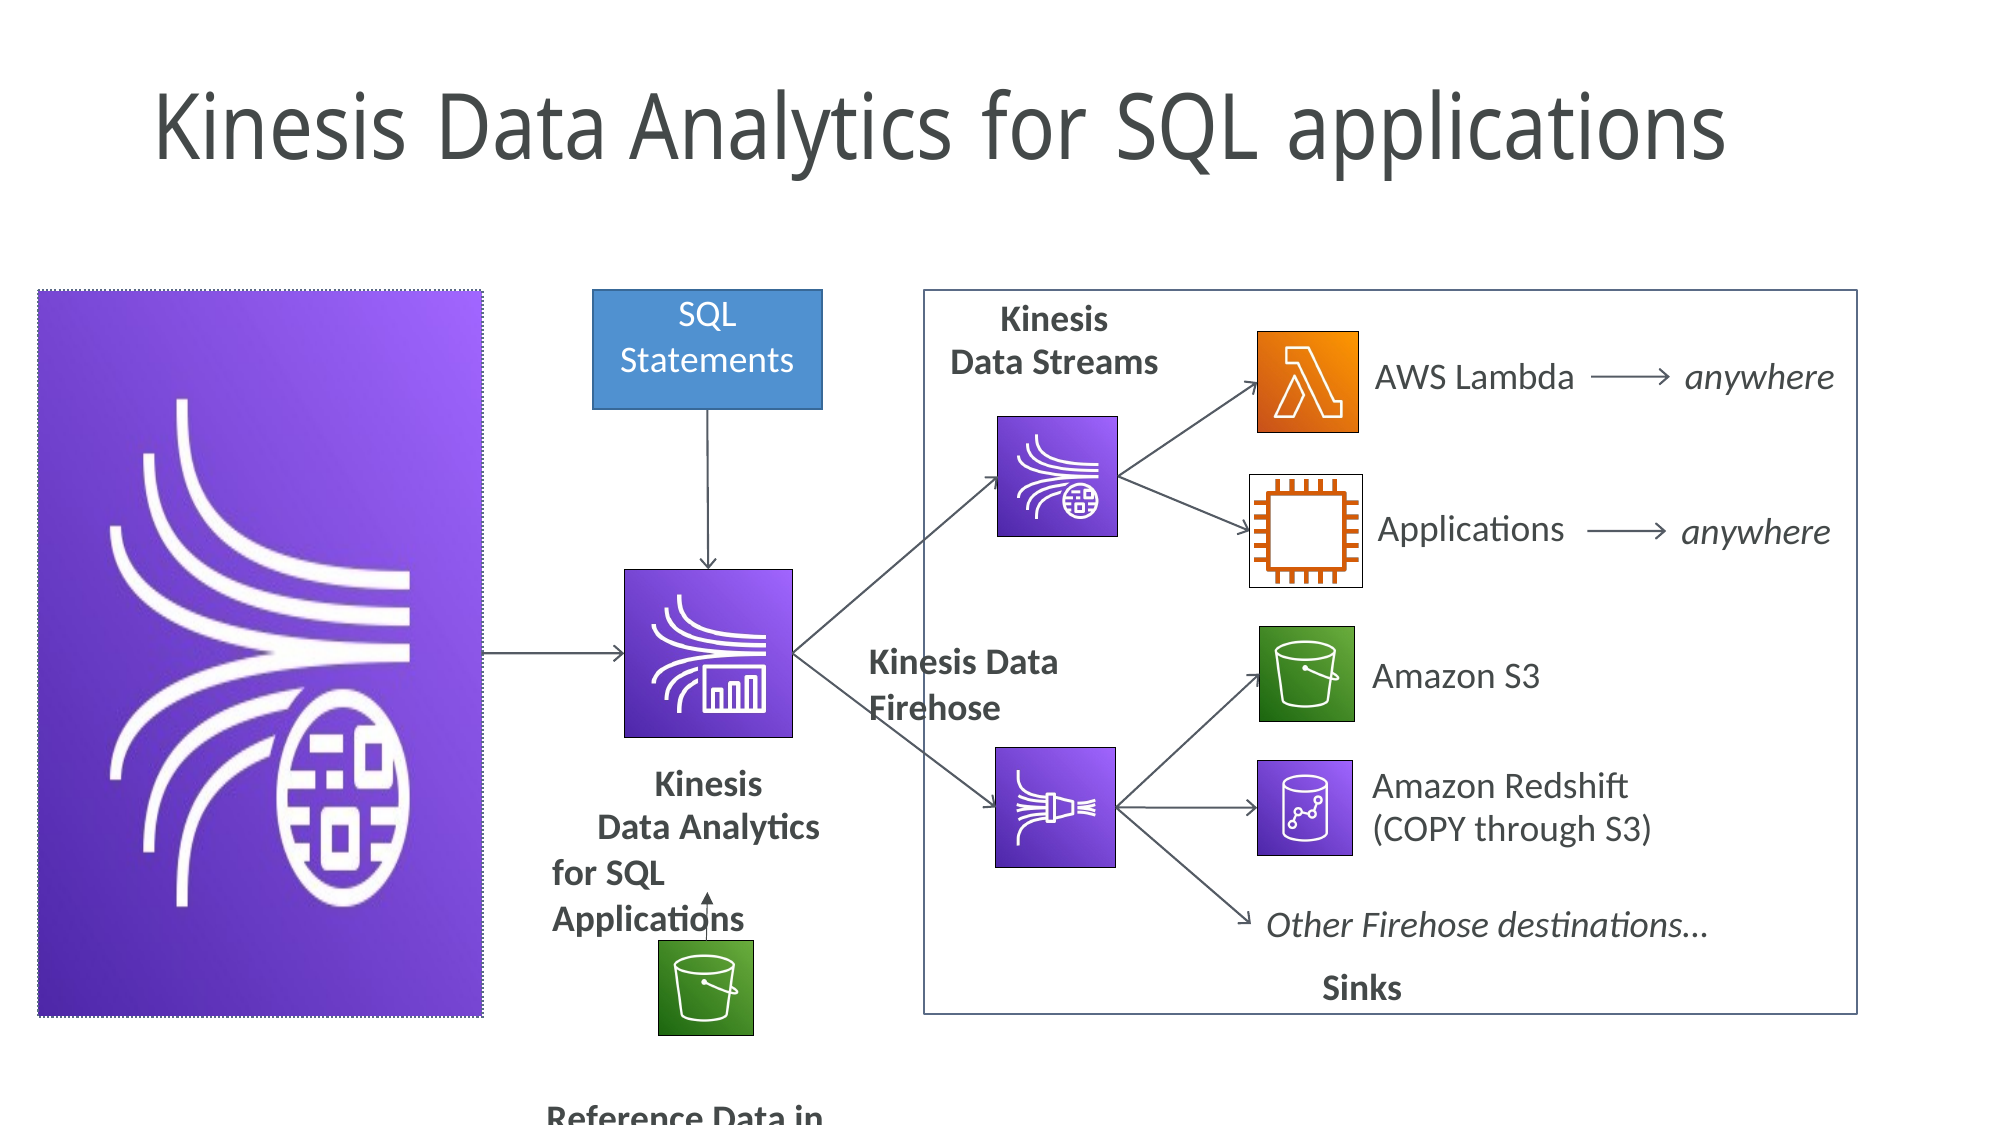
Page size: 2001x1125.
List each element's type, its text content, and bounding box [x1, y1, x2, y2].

text Amazon Redshift (COPY through S3) [1372, 764, 1653, 851]
picture [659, 941, 753, 952]
picture [1258, 761, 1352, 855]
picture [1250, 475, 1362, 587]
text Kinesis Data Analytics [597, 762, 820, 849]
picture [659, 996, 753, 1035]
picture [1260, 627, 1354, 721]
text Other Firehose destinations… [1266, 901, 1985, 947]
picture [625, 570, 792, 737]
picture [38, 291, 482, 1016]
text Kinesis Data Firehose [89, 952, 865, 996]
text anywhere [1684, 353, 1985, 399]
text Kinesis Data Streams [950, 297, 1158, 384]
text Sinks [1322, 964, 1985, 1010]
text Amazon S3 [1372, 652, 1985, 697]
picture [996, 748, 1115, 867]
picture [1258, 332, 1358, 432]
text for SQL Applications [552, 849, 865, 941]
picture [998, 417, 1117, 536]
text AWS Lambda [1374, 353, 1575, 399]
text Applications [1377, 504, 1575, 550]
subtitle Kinesis Data Analytics for SQL applications [152, 61, 1985, 186]
text anywhere [1681, 508, 1985, 554]
